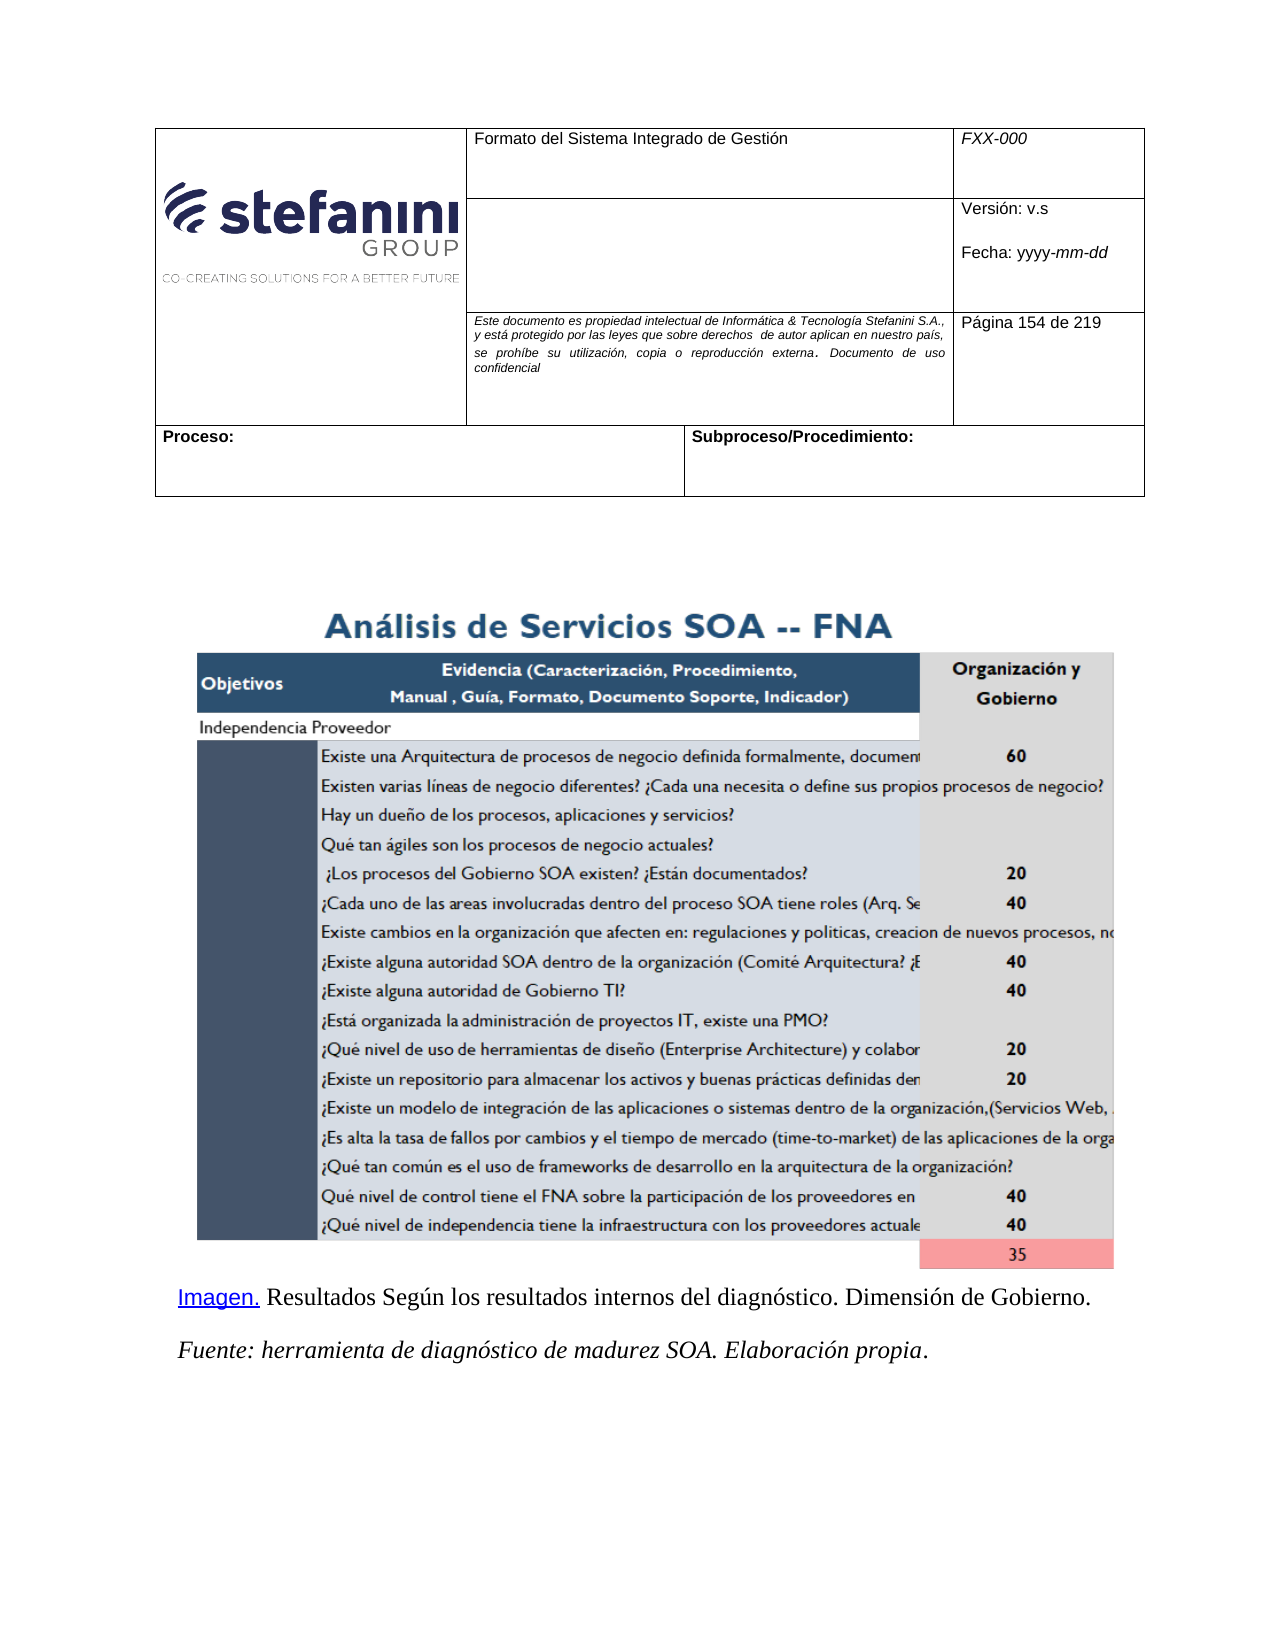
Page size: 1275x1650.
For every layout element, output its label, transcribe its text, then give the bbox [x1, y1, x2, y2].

text Fuente: herramienta de diagnóstico de madurez SOA. Elaboración propia. [177, 1336, 1098, 1364]
text Imagen. Resultados Según los resultados internos del diagnóstico. Dimensión de Gobierno. [177, 1282, 1098, 1311]
picture [162, 182, 460, 286]
picture [196, 599, 1115, 1270]
